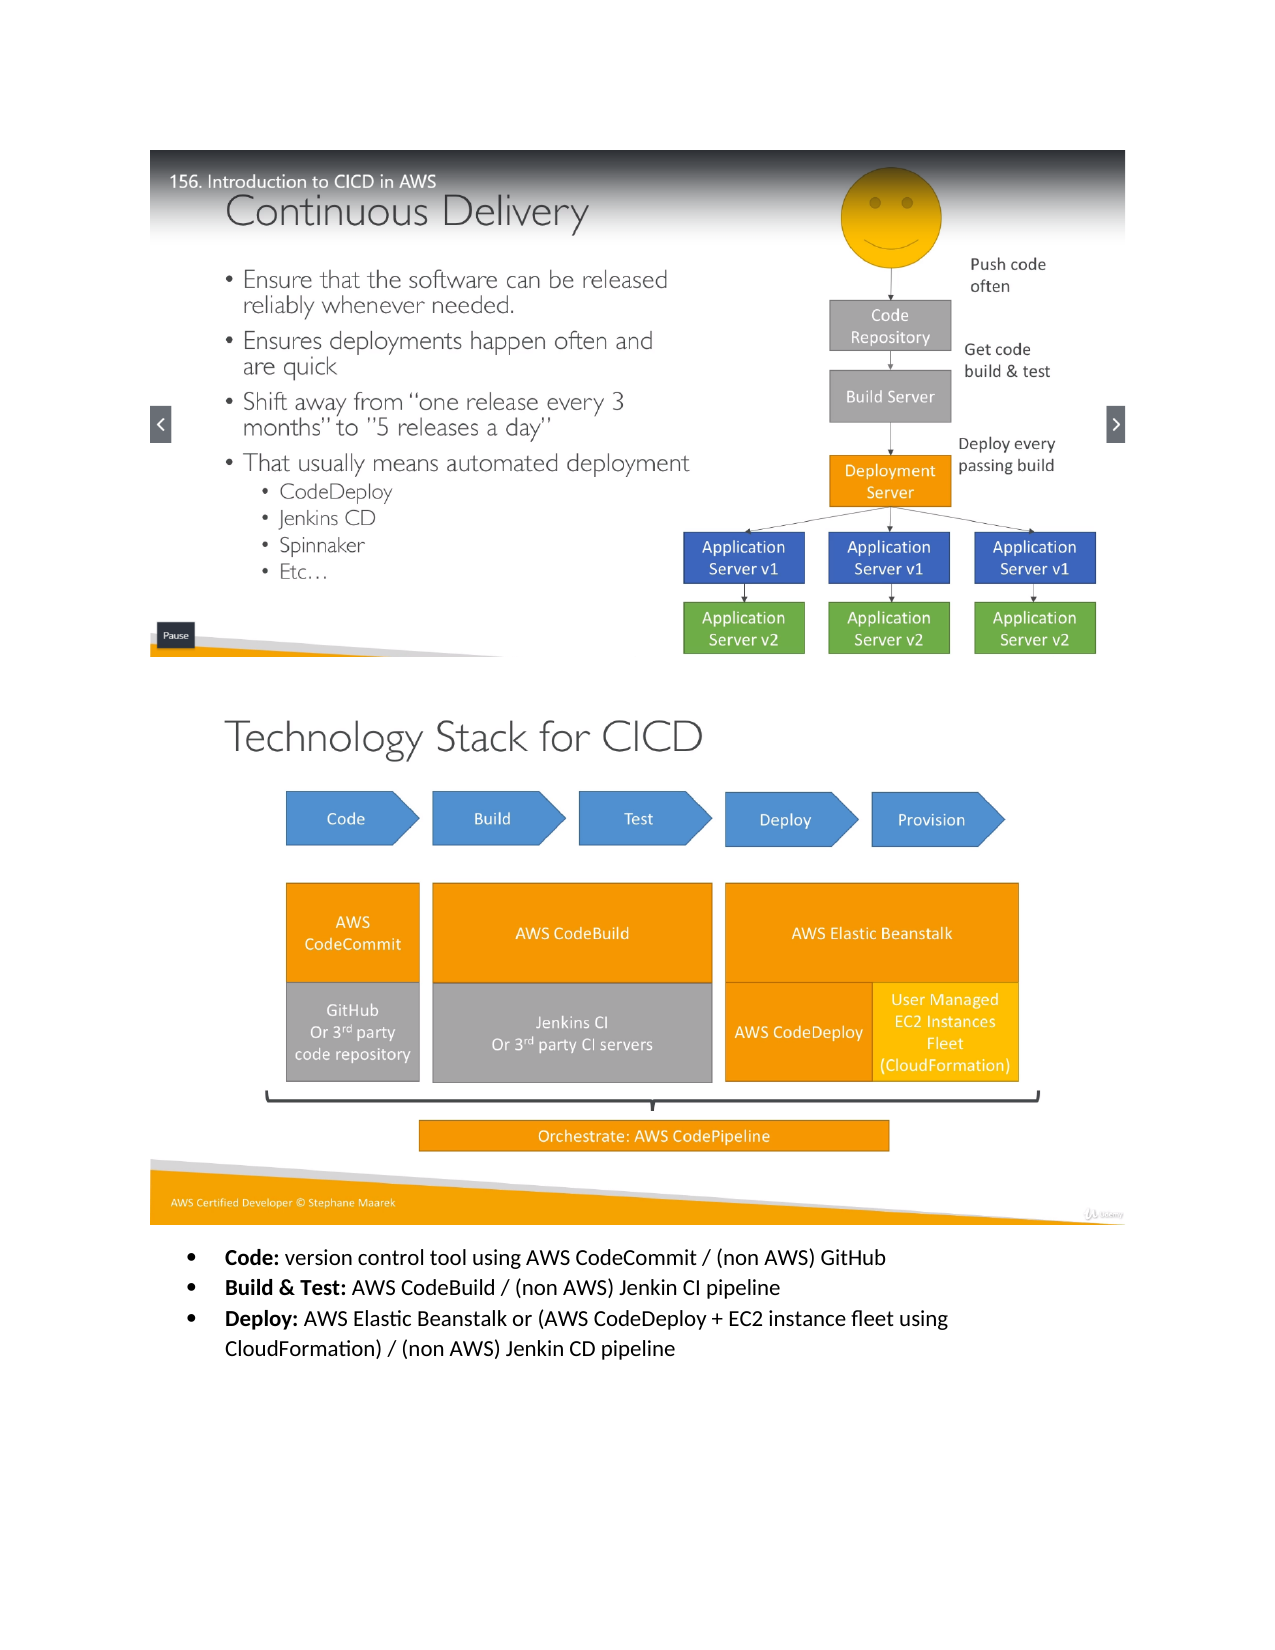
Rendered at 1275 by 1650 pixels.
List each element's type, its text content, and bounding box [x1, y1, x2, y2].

list Build & Test: AWS CodeBuild / (non AWS) Jenkin CI pipeline [187, 1273, 1125, 1301]
list Deploy: AWS Elastic Beanstalk or (AWS CodeDeploy + EC2 instance fleet using CloudFormation) / (non AWS) Jenkin CD pipeline [187, 1304, 1125, 1362]
picture [150, 675, 1125, 1225]
picture [150, 150, 1125, 657]
list Code: version control tool using AWS CodeCommit / (non AWS) GitHub [187, 1243, 1125, 1271]
